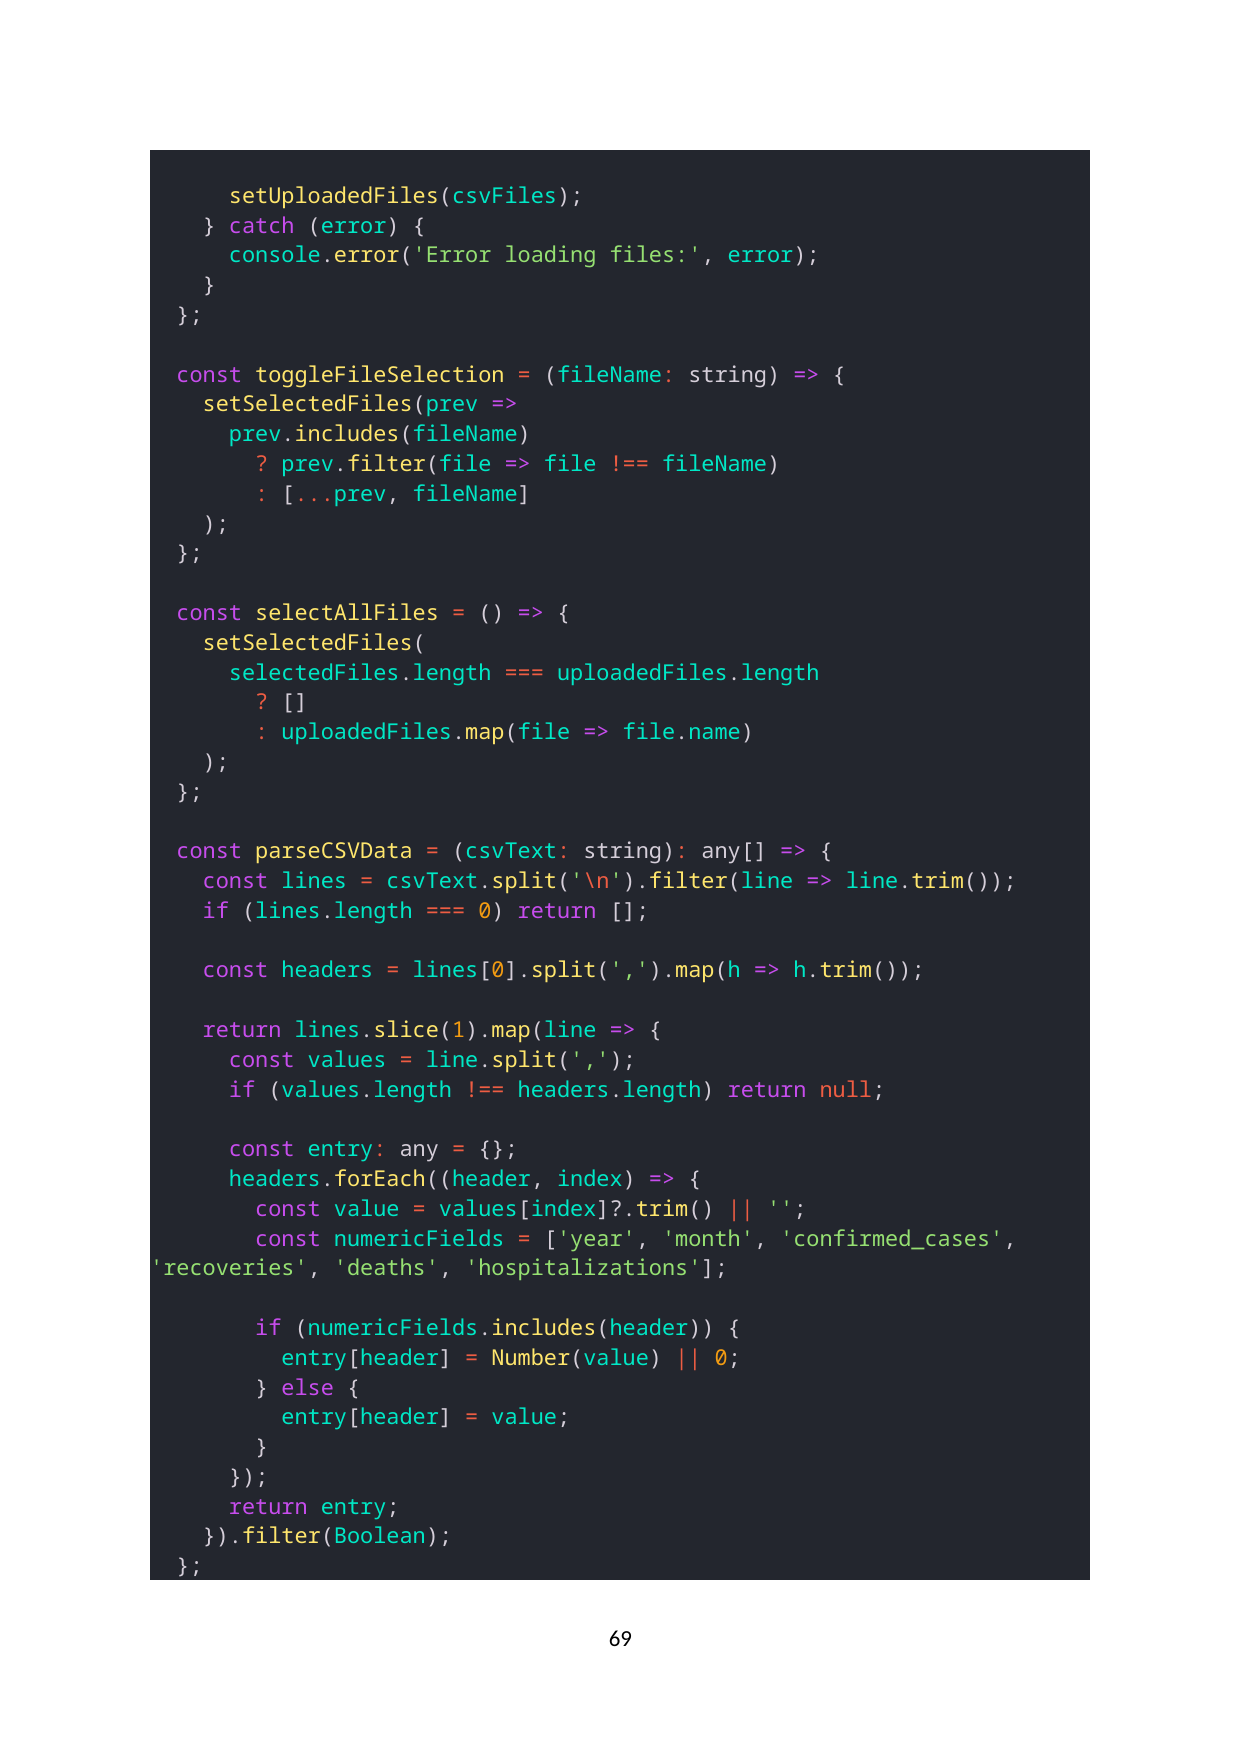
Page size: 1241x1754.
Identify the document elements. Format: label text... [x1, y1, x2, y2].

text prev.includes(fileName) [150, 418, 1090, 448]
text return entry; [150, 1491, 1090, 1520]
text if (values.length !== headers.length) return null; [150, 1073, 1090, 1103]
text } [150, 269, 1090, 299]
text const lines = csvText.split('\n').filter(line => line.trim()); [150, 865, 1090, 895]
text ); [150, 507, 1090, 537]
text setUploadedFiles(csvFiles); [150, 180, 1090, 209]
text if (numericFields.includes(header)) { [150, 1312, 1090, 1342]
text }; [150, 537, 1090, 567]
text : [...prev, fileName] [150, 478, 1090, 507]
text ? [] [150, 686, 1090, 716]
text const value = values[index]?.trim() || ''; [150, 1193, 1090, 1222]
text selectedFiles.length === uploadedFiles.length [150, 656, 1090, 686]
text const entry: any = {}; [150, 1133, 1090, 1163]
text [150, 239, 1090, 269]
text return lines.slice(1).map(line => { [150, 1014, 1090, 1044]
text }); [150, 1461, 1090, 1491]
text ); [150, 746, 1090, 776]
text if (lines.length === 0) return []; [150, 895, 1090, 924]
text const selectAllFiles = () => { [150, 597, 1090, 627]
text entry[header] = value; [150, 1401, 1090, 1431]
text const headers = lines[0].split(',').map(h => h.trim()); [150, 954, 1090, 984]
text const values = line.split(','); [150, 1044, 1090, 1073]
text }; [150, 776, 1090, 805]
text const toggleFileSelection = (fileName: string) => { [150, 358, 1090, 388]
text headers.forEach((header, index) => { [150, 1163, 1090, 1193]
text ? prev.filter(file => file !== fileName) [150, 448, 1090, 478]
text const numericFields = ['year', 'month', 'confirmed_cases', 'recoveries', 'deaths', 'hospitalizations']; [150, 1222, 1090, 1282]
text setSelectedFiles( [150, 627, 1090, 656]
text }).filter(Boolean); [150, 1520, 1090, 1550]
text }; [150, 1550, 1090, 1580]
text const parseCSVData = (csvText: string): any[] => { [150, 835, 1090, 865]
text entry[header] = Number(value) || 0; [150, 1342, 1090, 1371]
text } [150, 1431, 1090, 1461]
text setSelectedFiles(prev => [150, 388, 1090, 418]
text : uploadedFiles.map(file => file.name) [150, 716, 1090, 746]
text }; [150, 299, 1090, 329]
text } else { [150, 1371, 1090, 1401]
text } catch (error) { [150, 209, 1090, 239]
